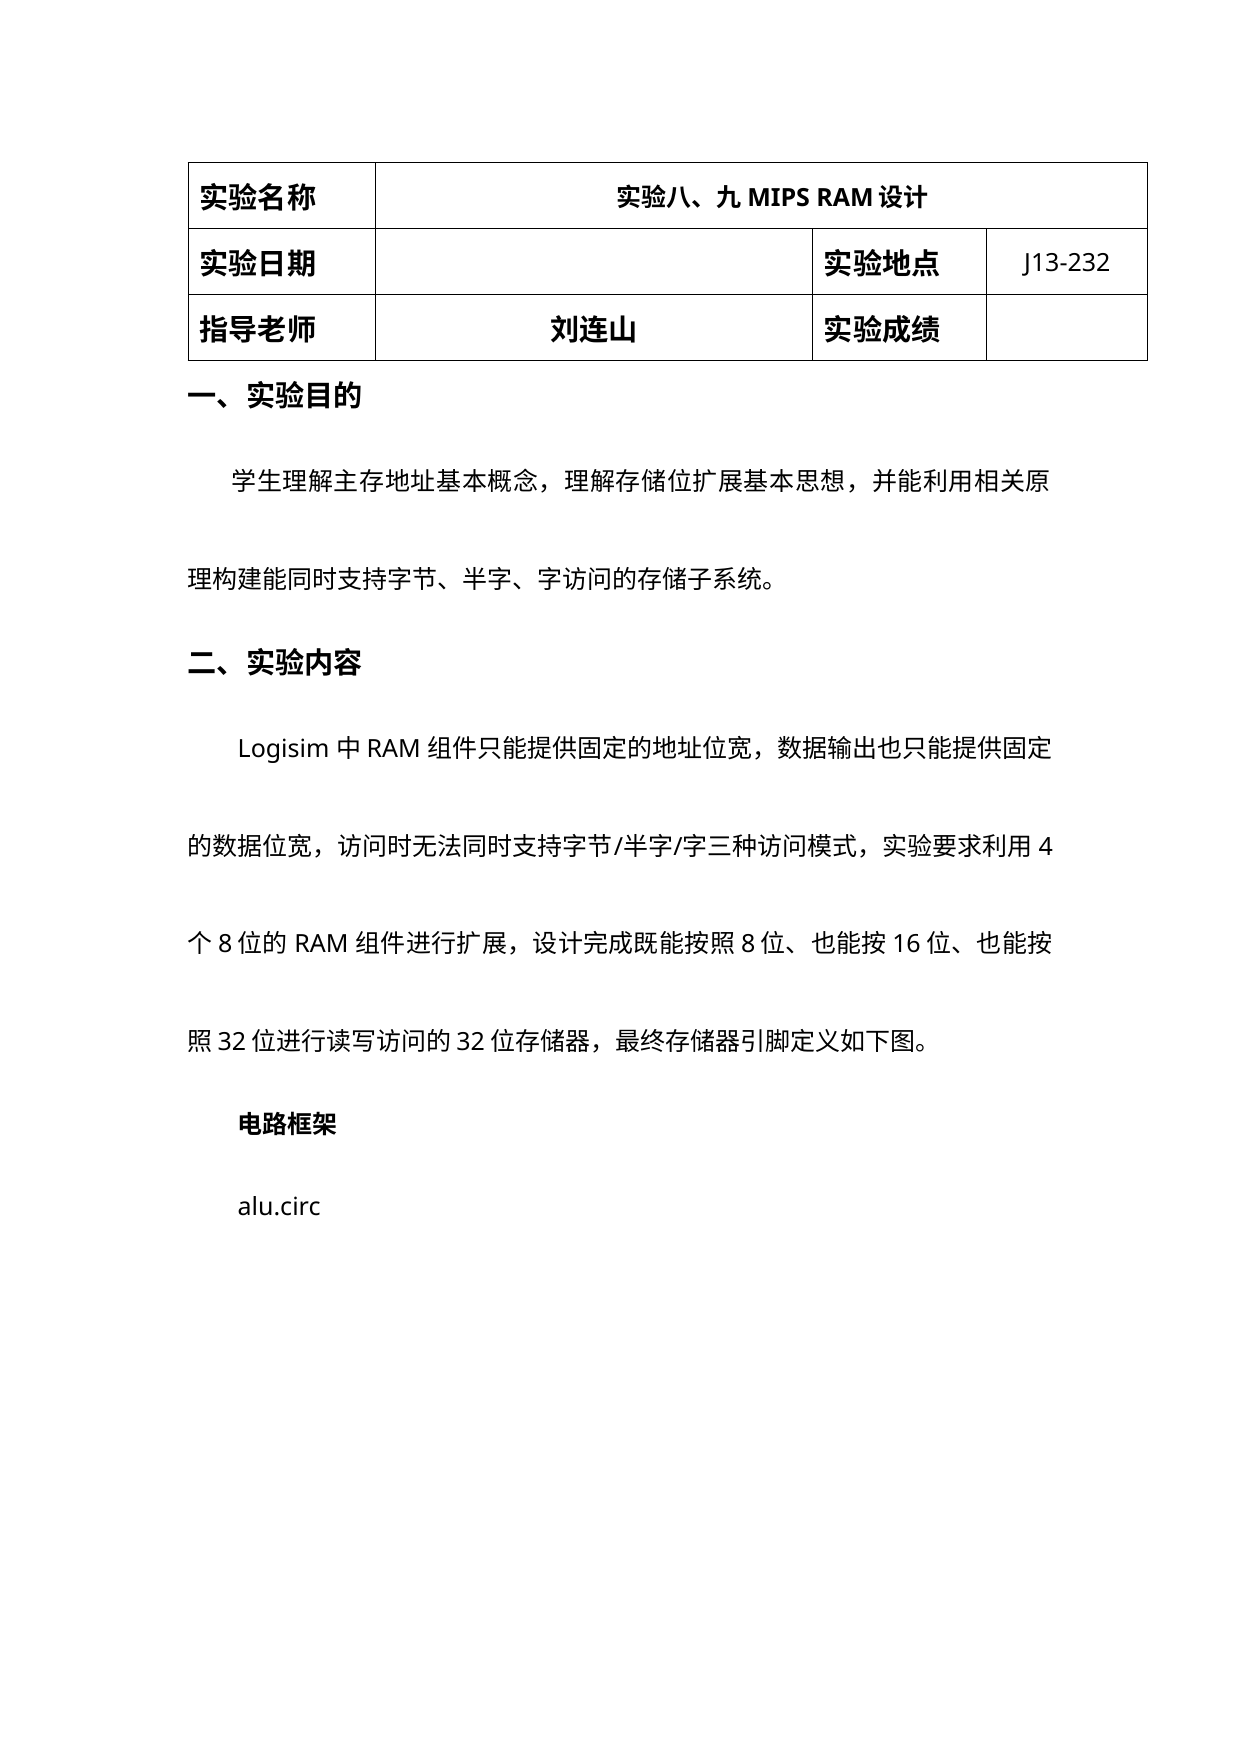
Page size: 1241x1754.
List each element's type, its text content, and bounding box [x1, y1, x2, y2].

table_cell 实验成绩 [813, 295, 986, 360]
table_header 实验名称 [189, 163, 375, 228]
table_header 实验八、九 MIPS RAM设计 [376, 163, 1147, 228]
table_cell 指导老师 [189, 295, 375, 360]
text 电路框架 [187, 1090, 1053, 1155]
text alu.circ [187, 1173, 1053, 1238]
text Logisim 中 RAM 组件只能提供固定的地址位宽，数据输出也只能提供固定的数据位宽，访问时无法同时支持字节/半字/字三种访问模式，实验要求利用4个8位的 RAM 组件进行扩展，设计完成既能按照8位、也能按16位、也能按照32位进行读写访问的32位存储器，最终存储器引脚定义如下图。 [187, 714, 1053, 1072]
table_cell 实验日期 [189, 229, 375, 294]
table_cell [376, 229, 812, 294]
text 学生理解主存地址基本概念，理解存储位扩展基本思想，并能利用相关原理构建能同时支持字节、半字、字访问的存储子系统。 [187, 447, 1053, 610]
table_cell 实验地点 [813, 229, 986, 294]
list 实验内容 [187, 628, 1053, 693]
list 实验目的 [187, 361, 1053, 426]
table_cell 刘连山 [376, 295, 812, 360]
table_cell [987, 295, 1147, 360]
table_cell J13-232 [987, 229, 1147, 294]
